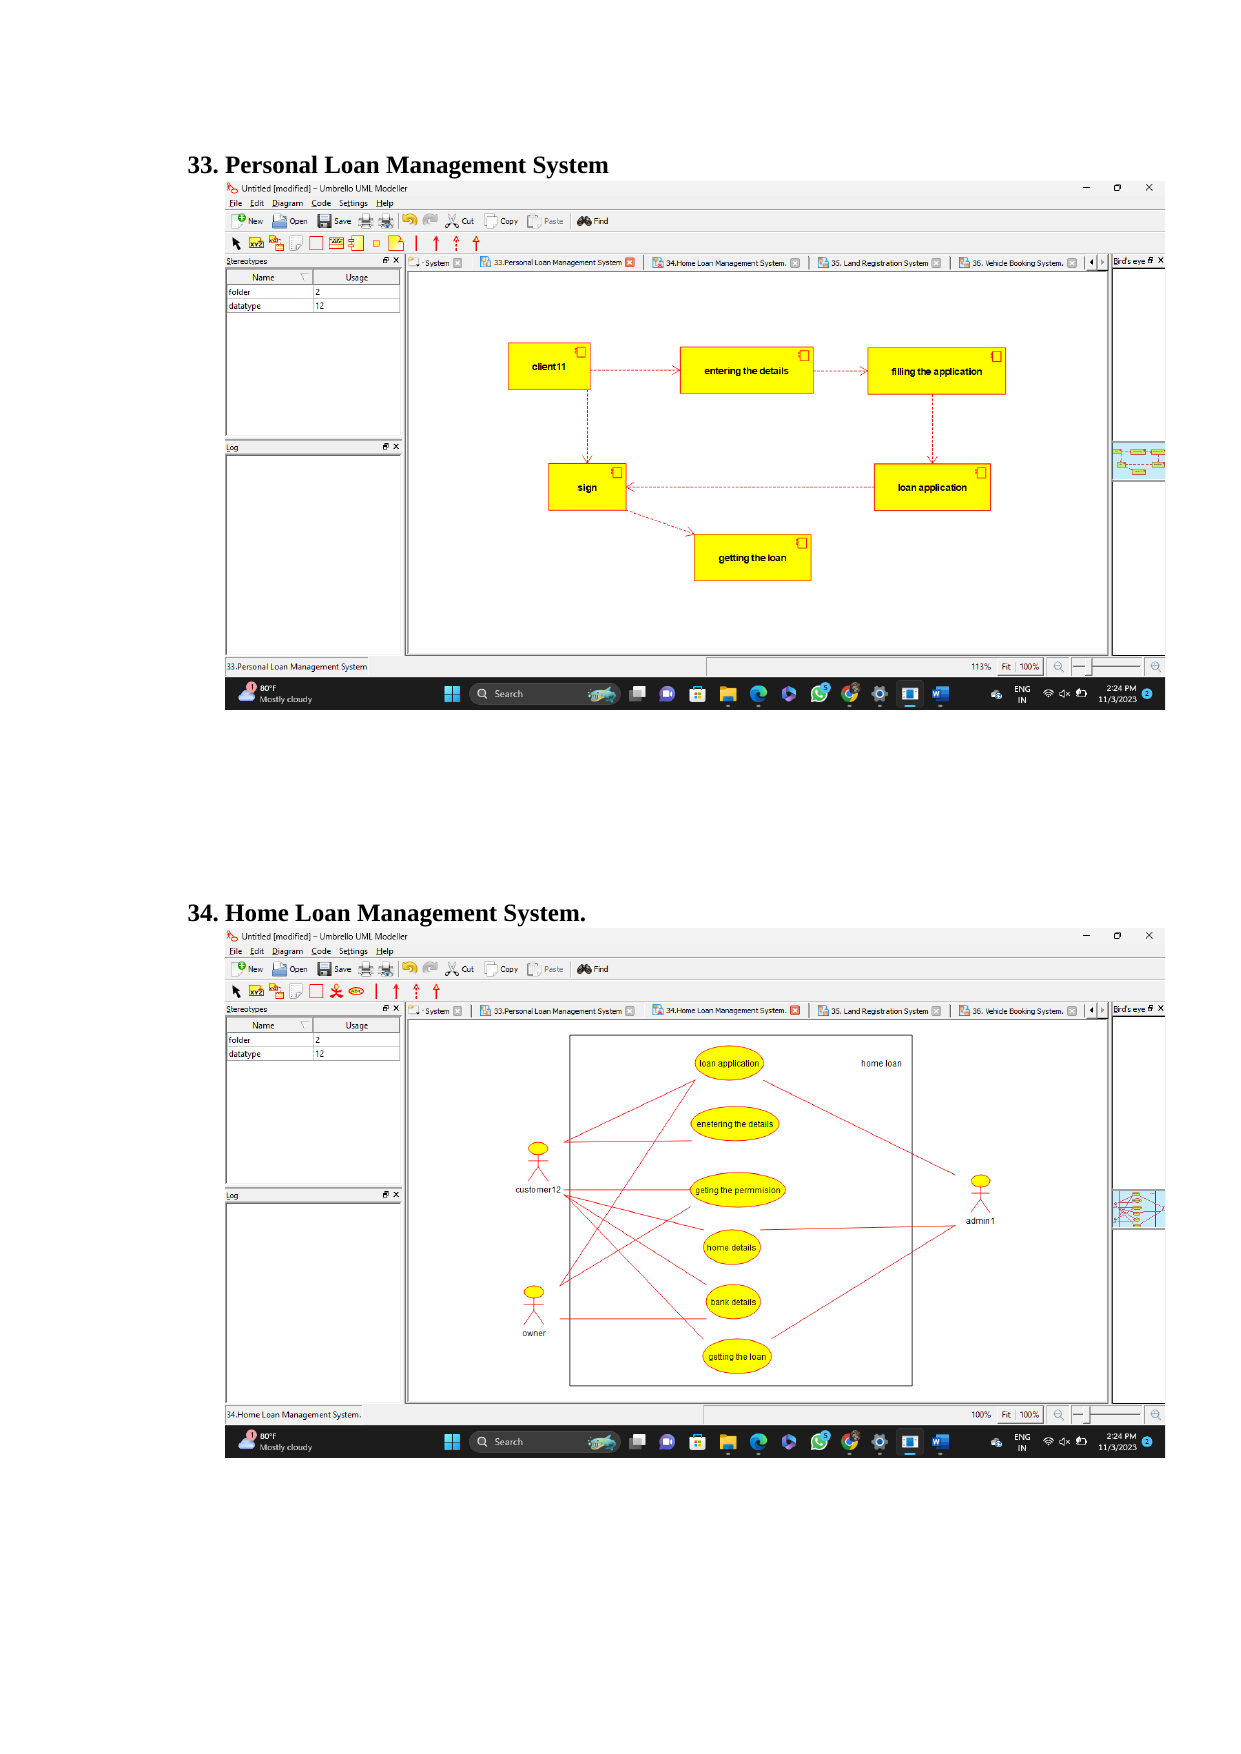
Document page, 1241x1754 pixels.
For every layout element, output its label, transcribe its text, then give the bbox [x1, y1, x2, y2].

picture [225, 928, 1166, 1458]
picture [225, 181, 1166, 710]
